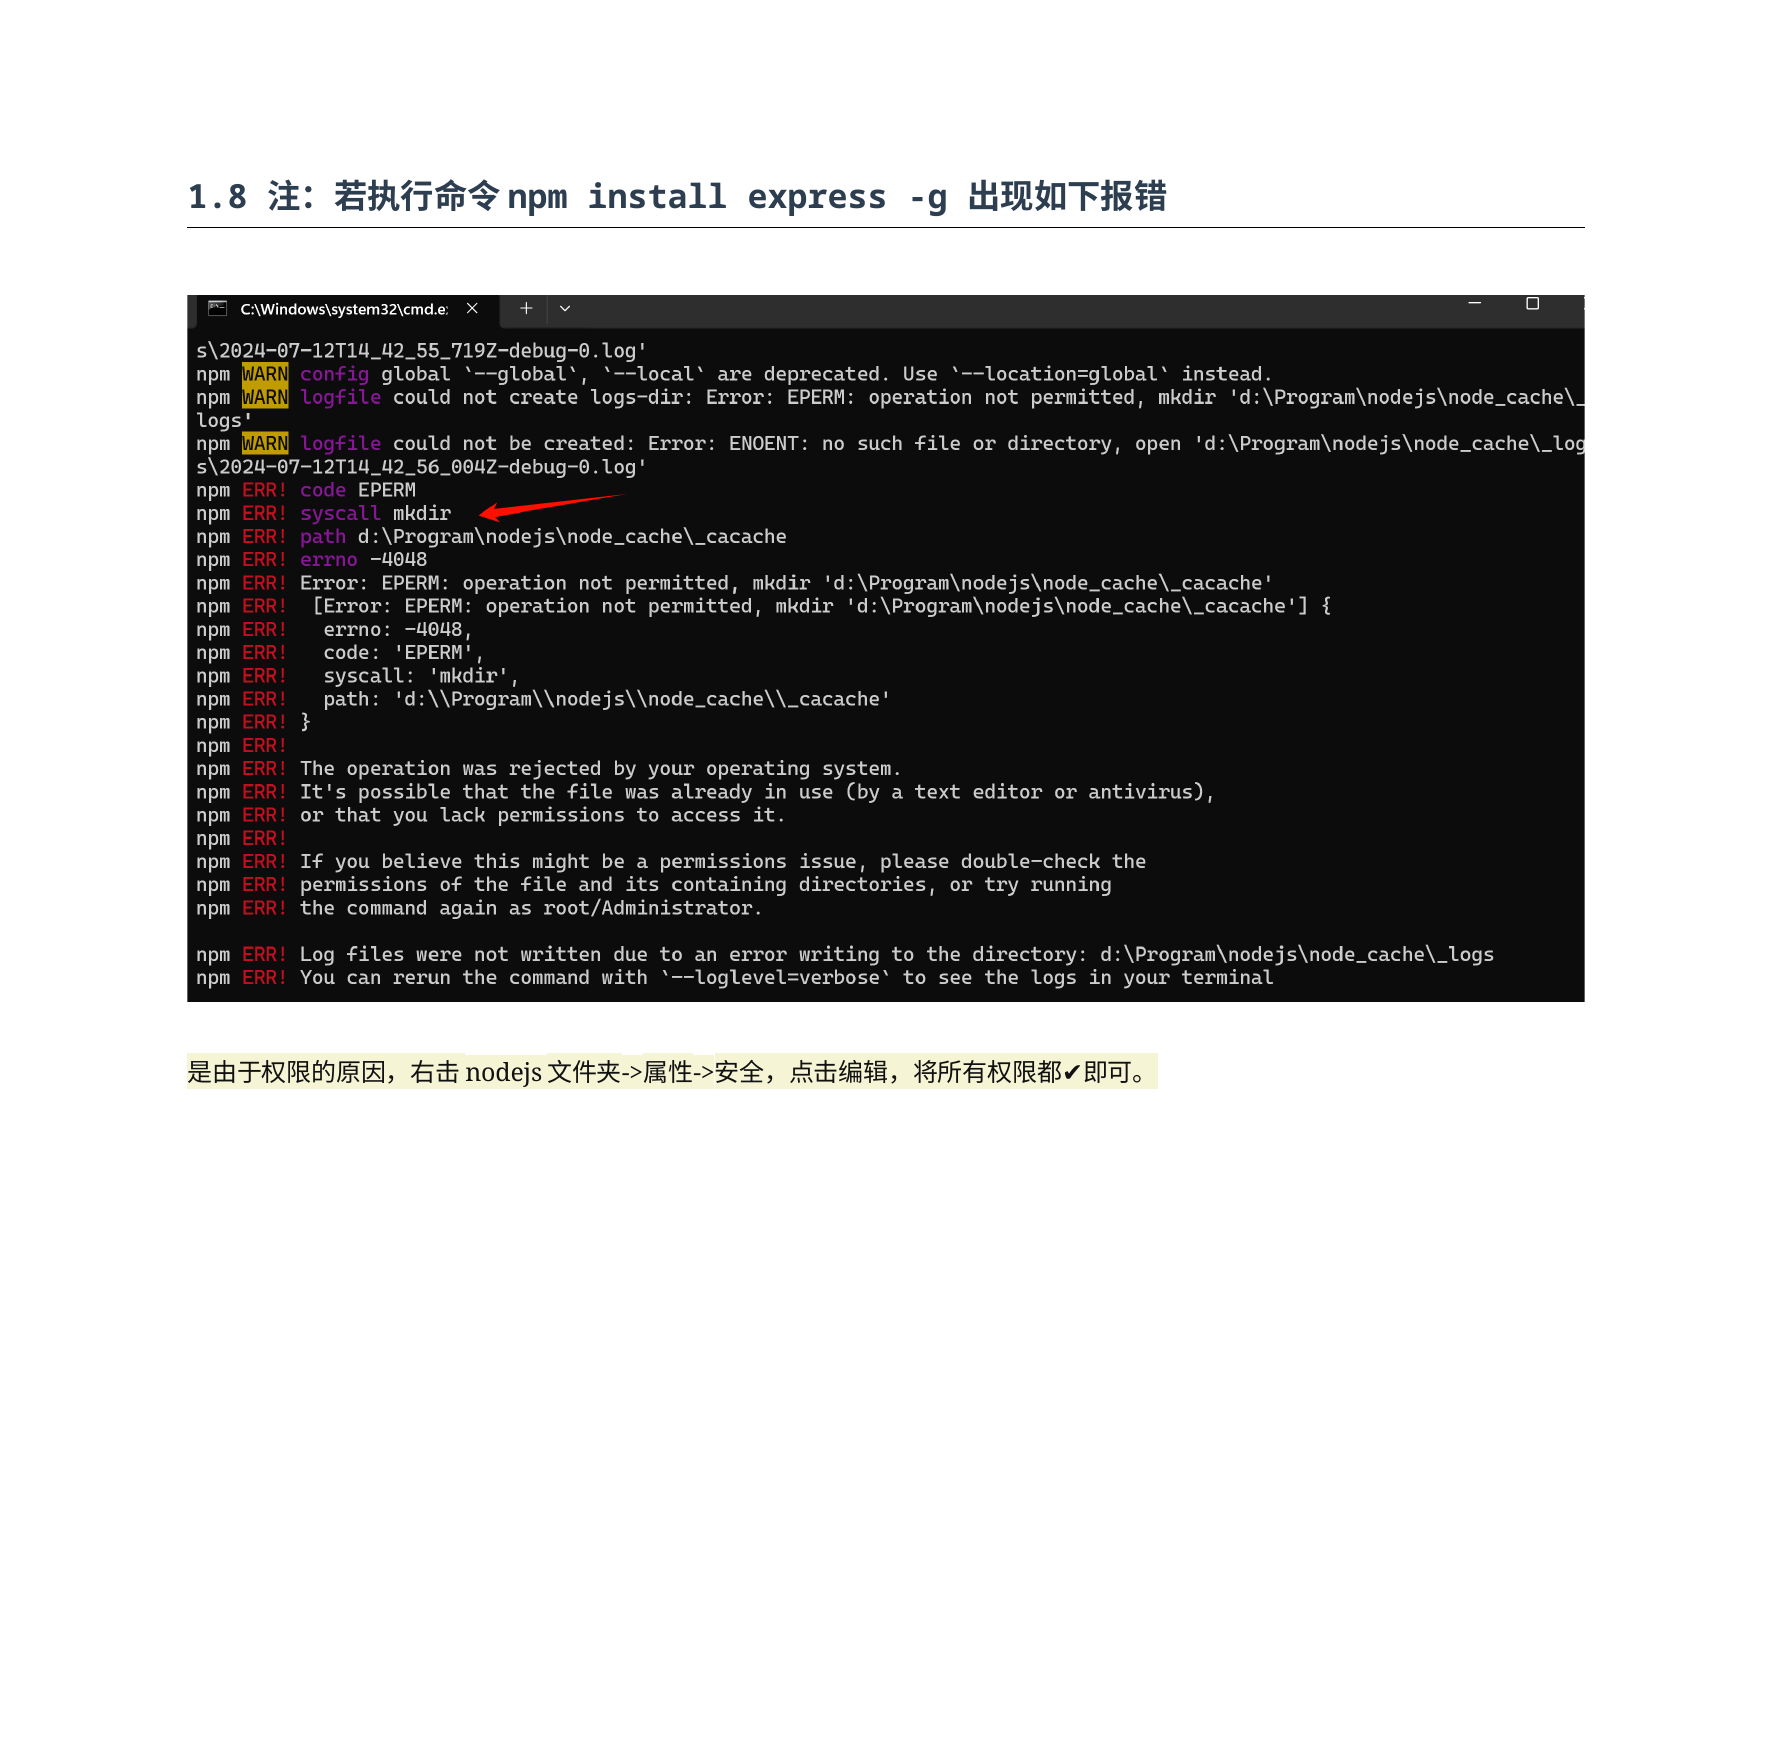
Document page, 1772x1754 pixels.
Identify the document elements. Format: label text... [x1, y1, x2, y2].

text 1.8 注：若执行命令npm install express -g 出现如下报错 [187, 162, 1585, 227]
text 是由于权限的原因，右击nodejs文件夹->属性->安全，点击编辑，将所有权限都✔即可。 [187, 1038, 1585, 1103]
picture [187, 295, 1585, 1002]
